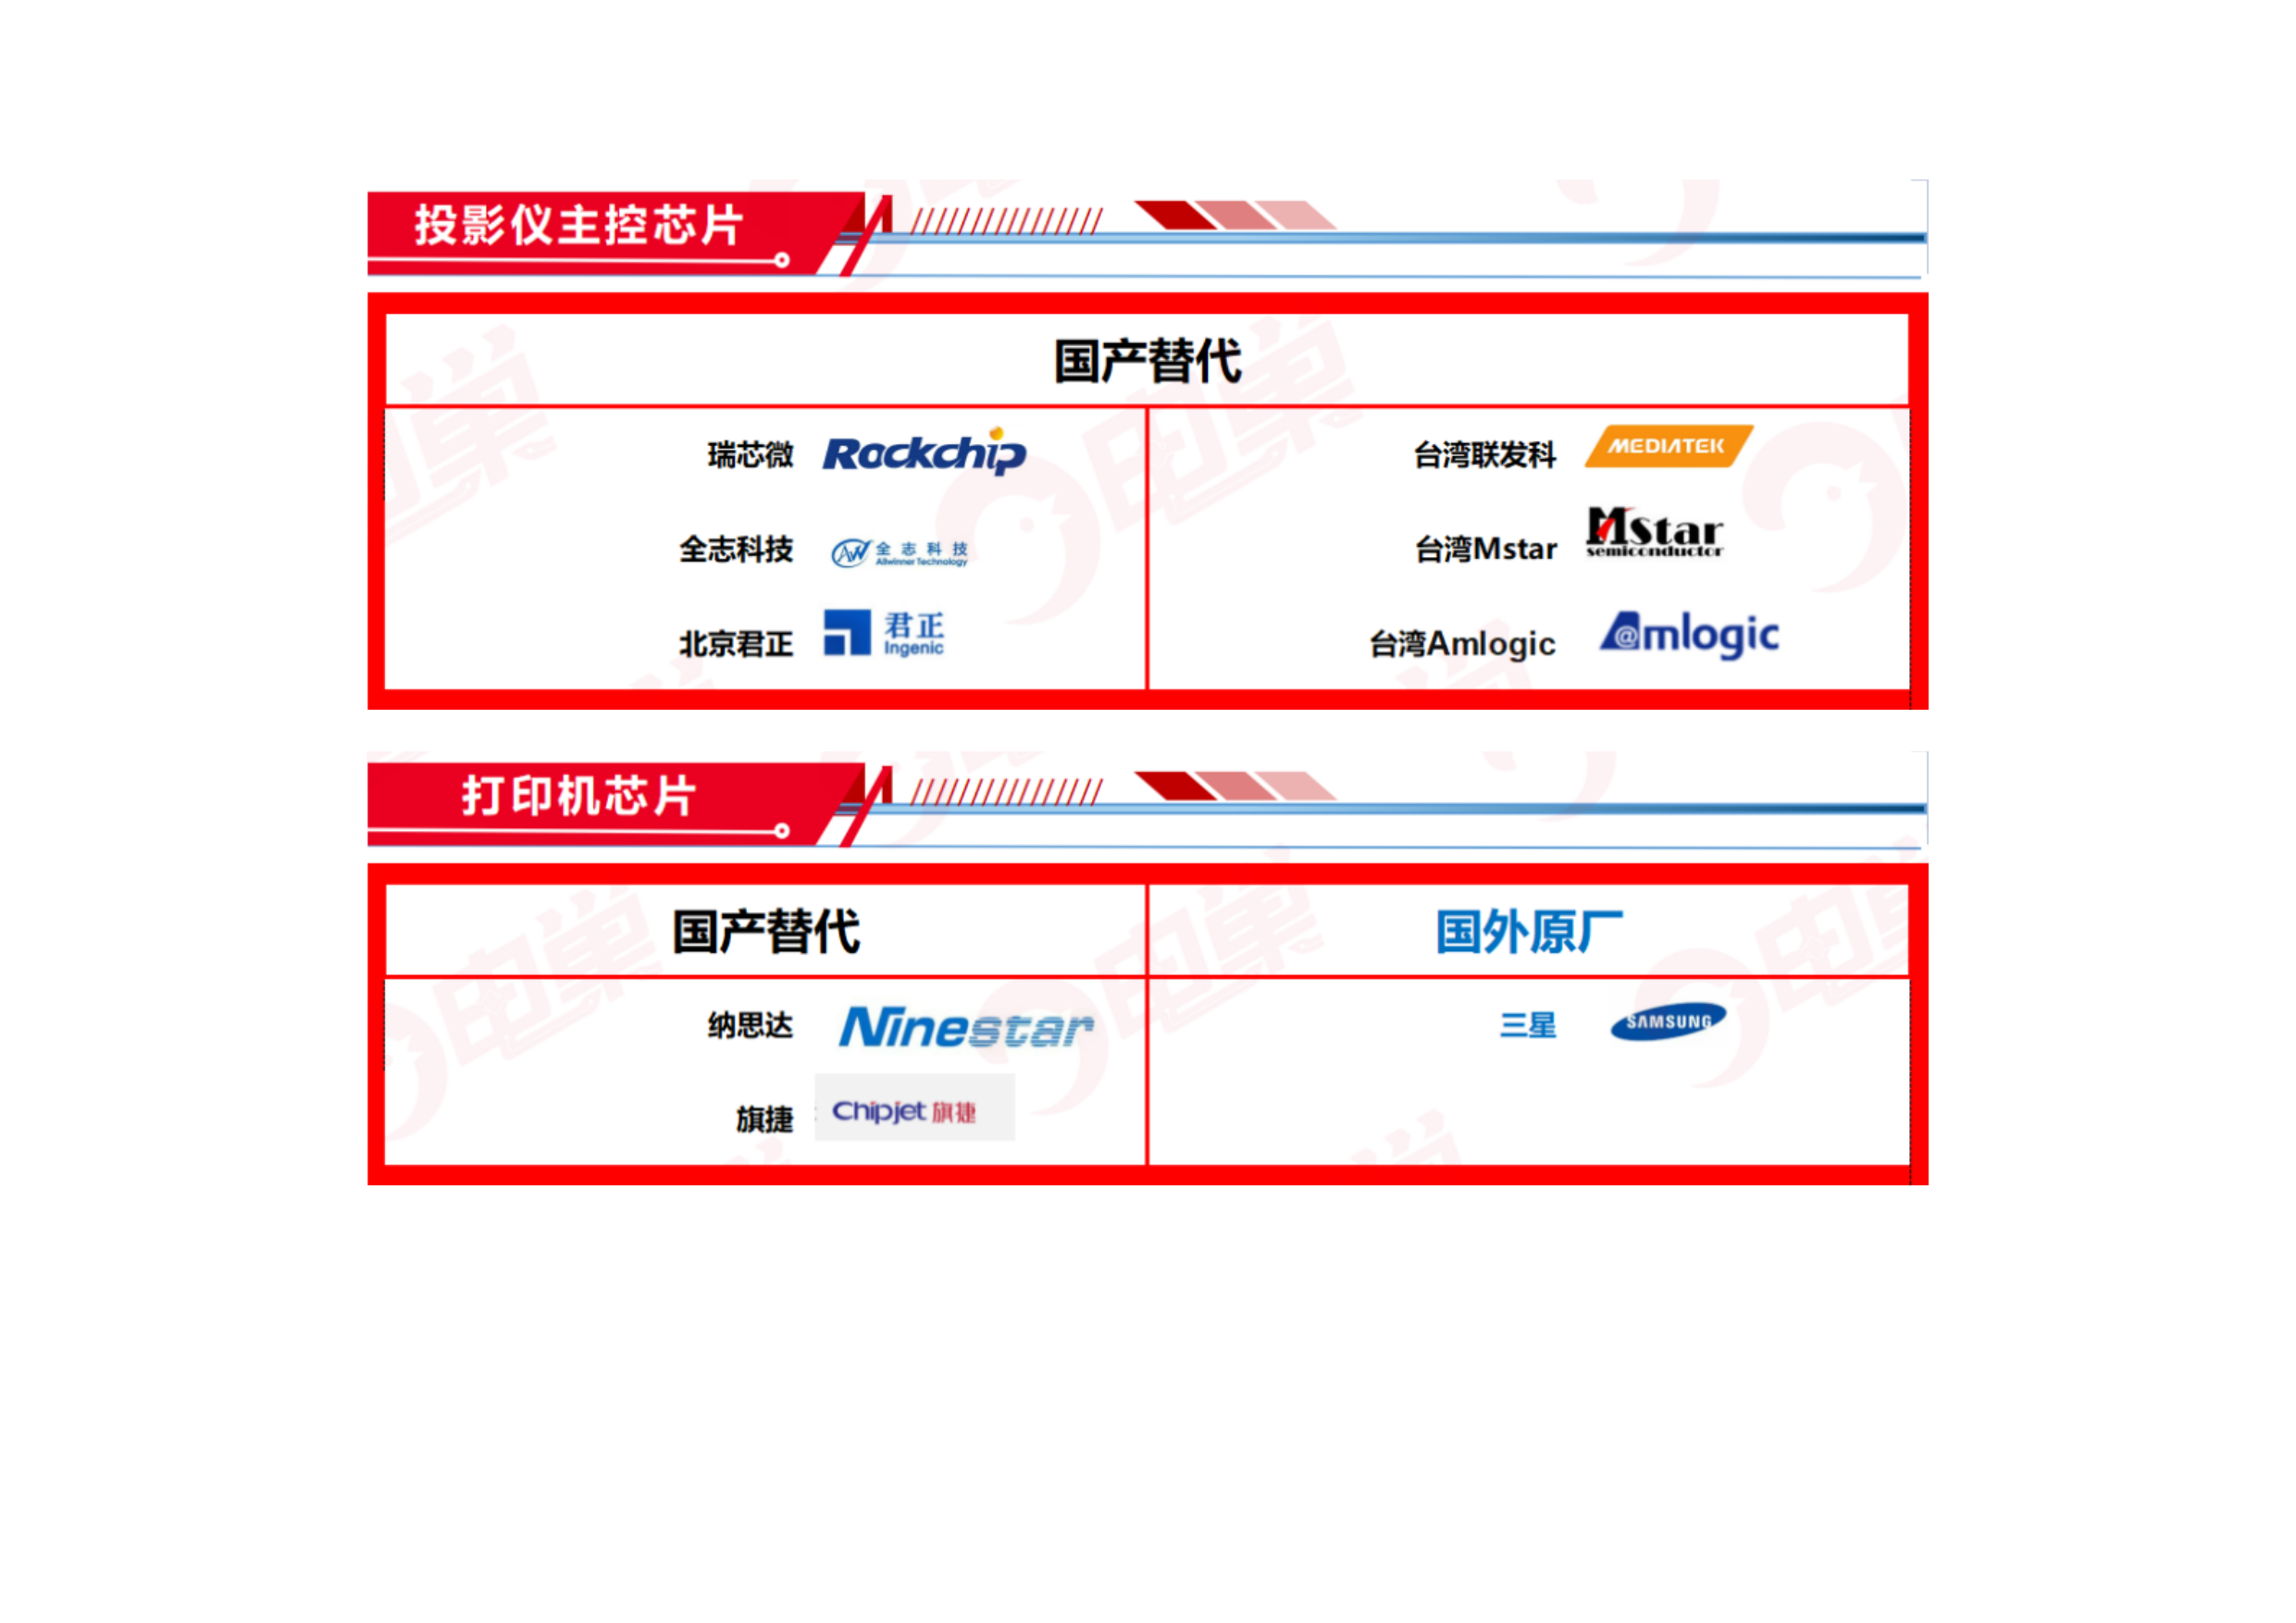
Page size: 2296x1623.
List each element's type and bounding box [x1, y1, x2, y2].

picture [366, 180, 1929, 710]
picture [366, 751, 1929, 1185]
